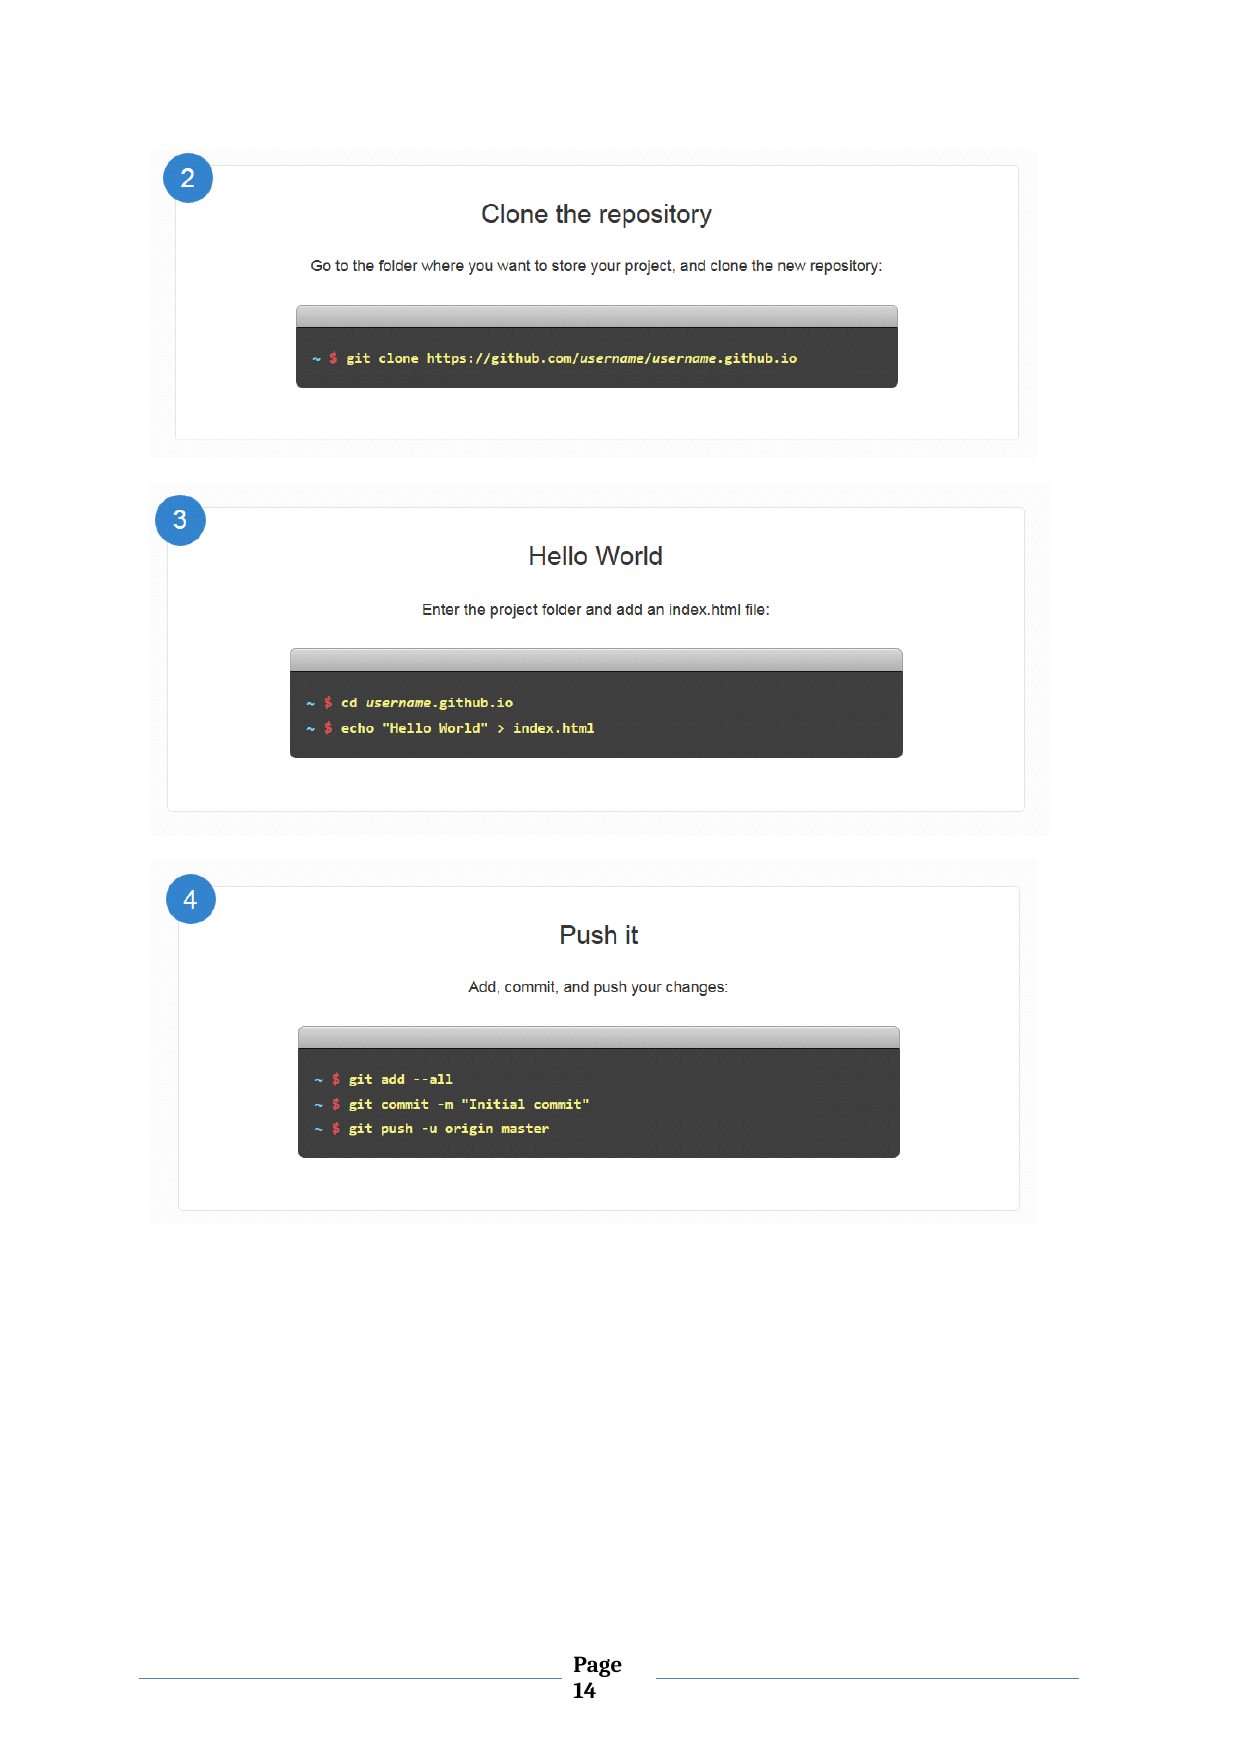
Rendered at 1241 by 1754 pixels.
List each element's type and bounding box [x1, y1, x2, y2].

picture [150, 150, 1038, 458]
picture [150, 859, 1036, 1224]
picture [150, 482, 1050, 835]
